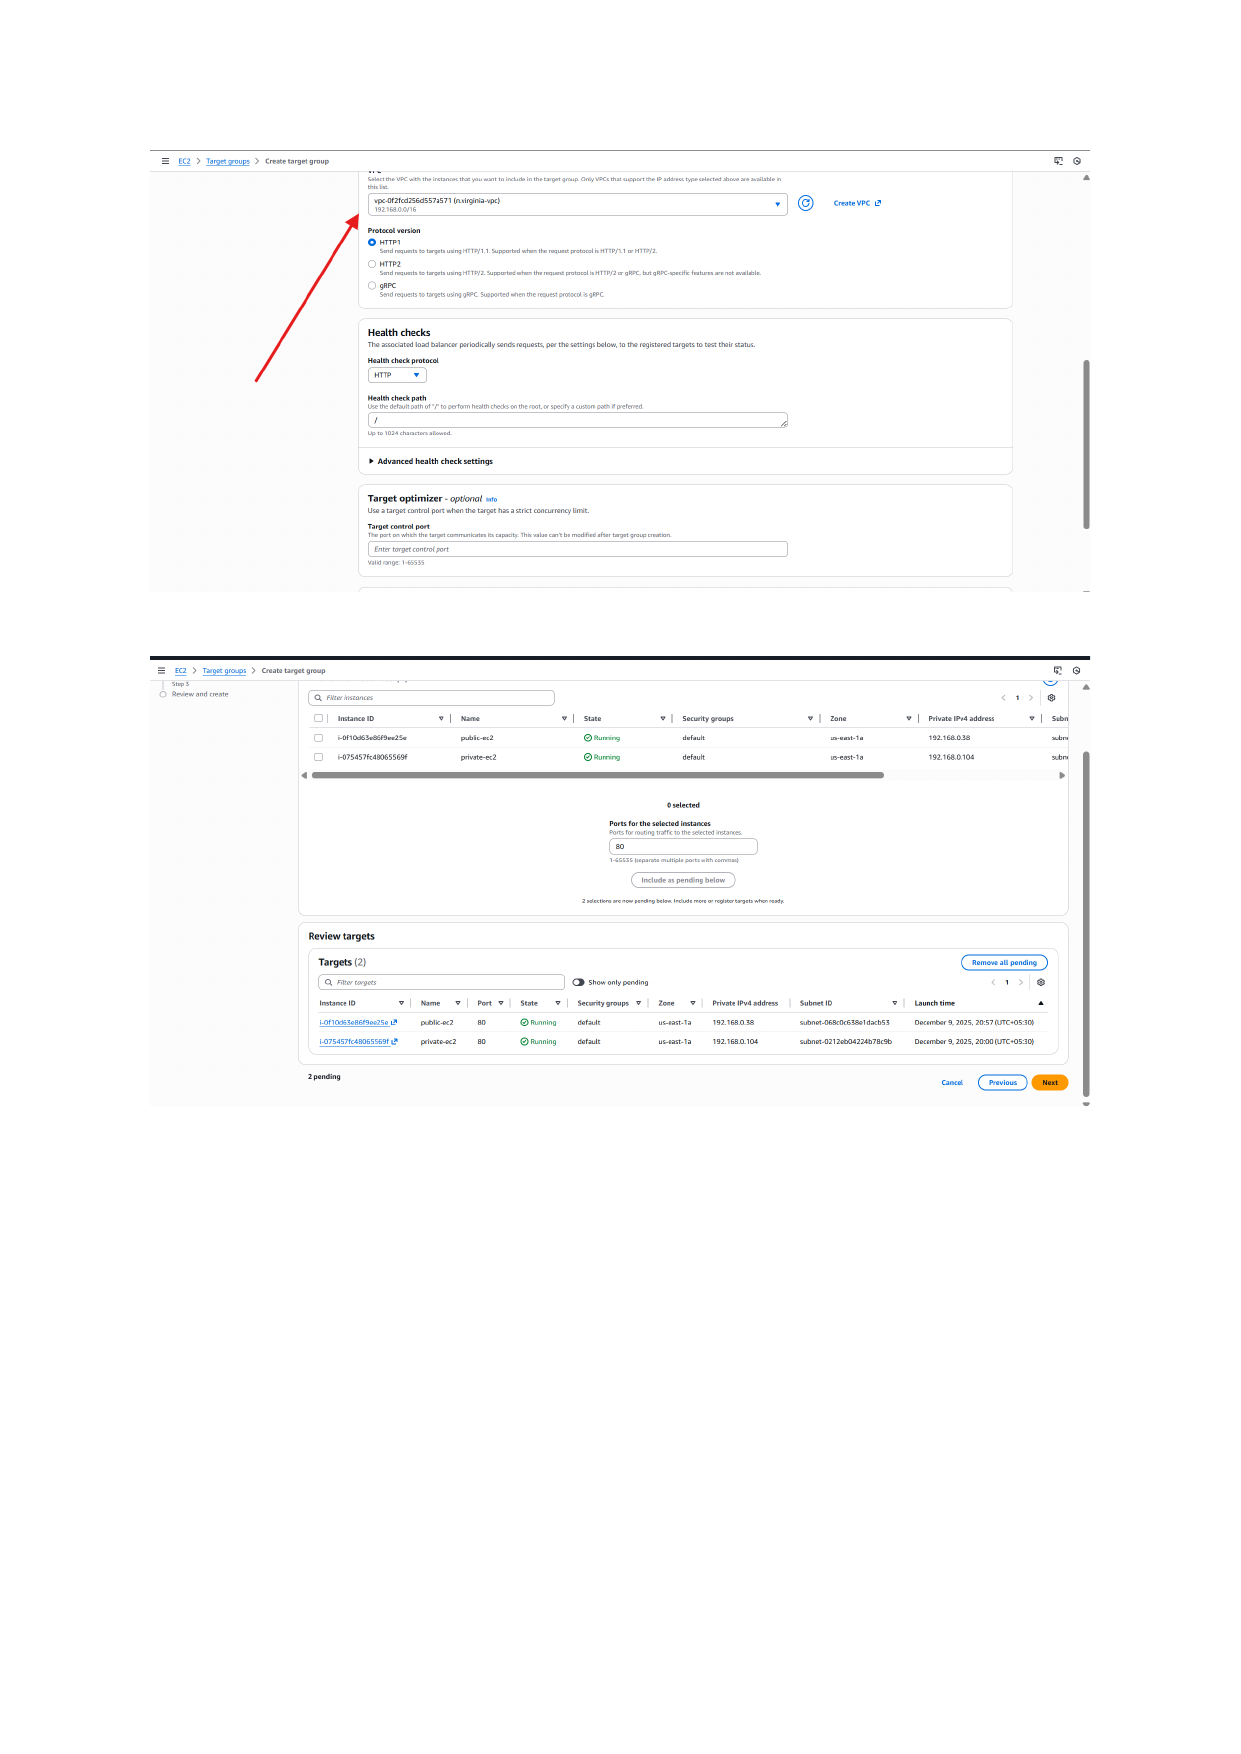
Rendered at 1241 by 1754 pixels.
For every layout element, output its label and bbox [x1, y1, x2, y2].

picture [150, 150, 1091, 592]
picture [150, 656, 1091, 1106]
